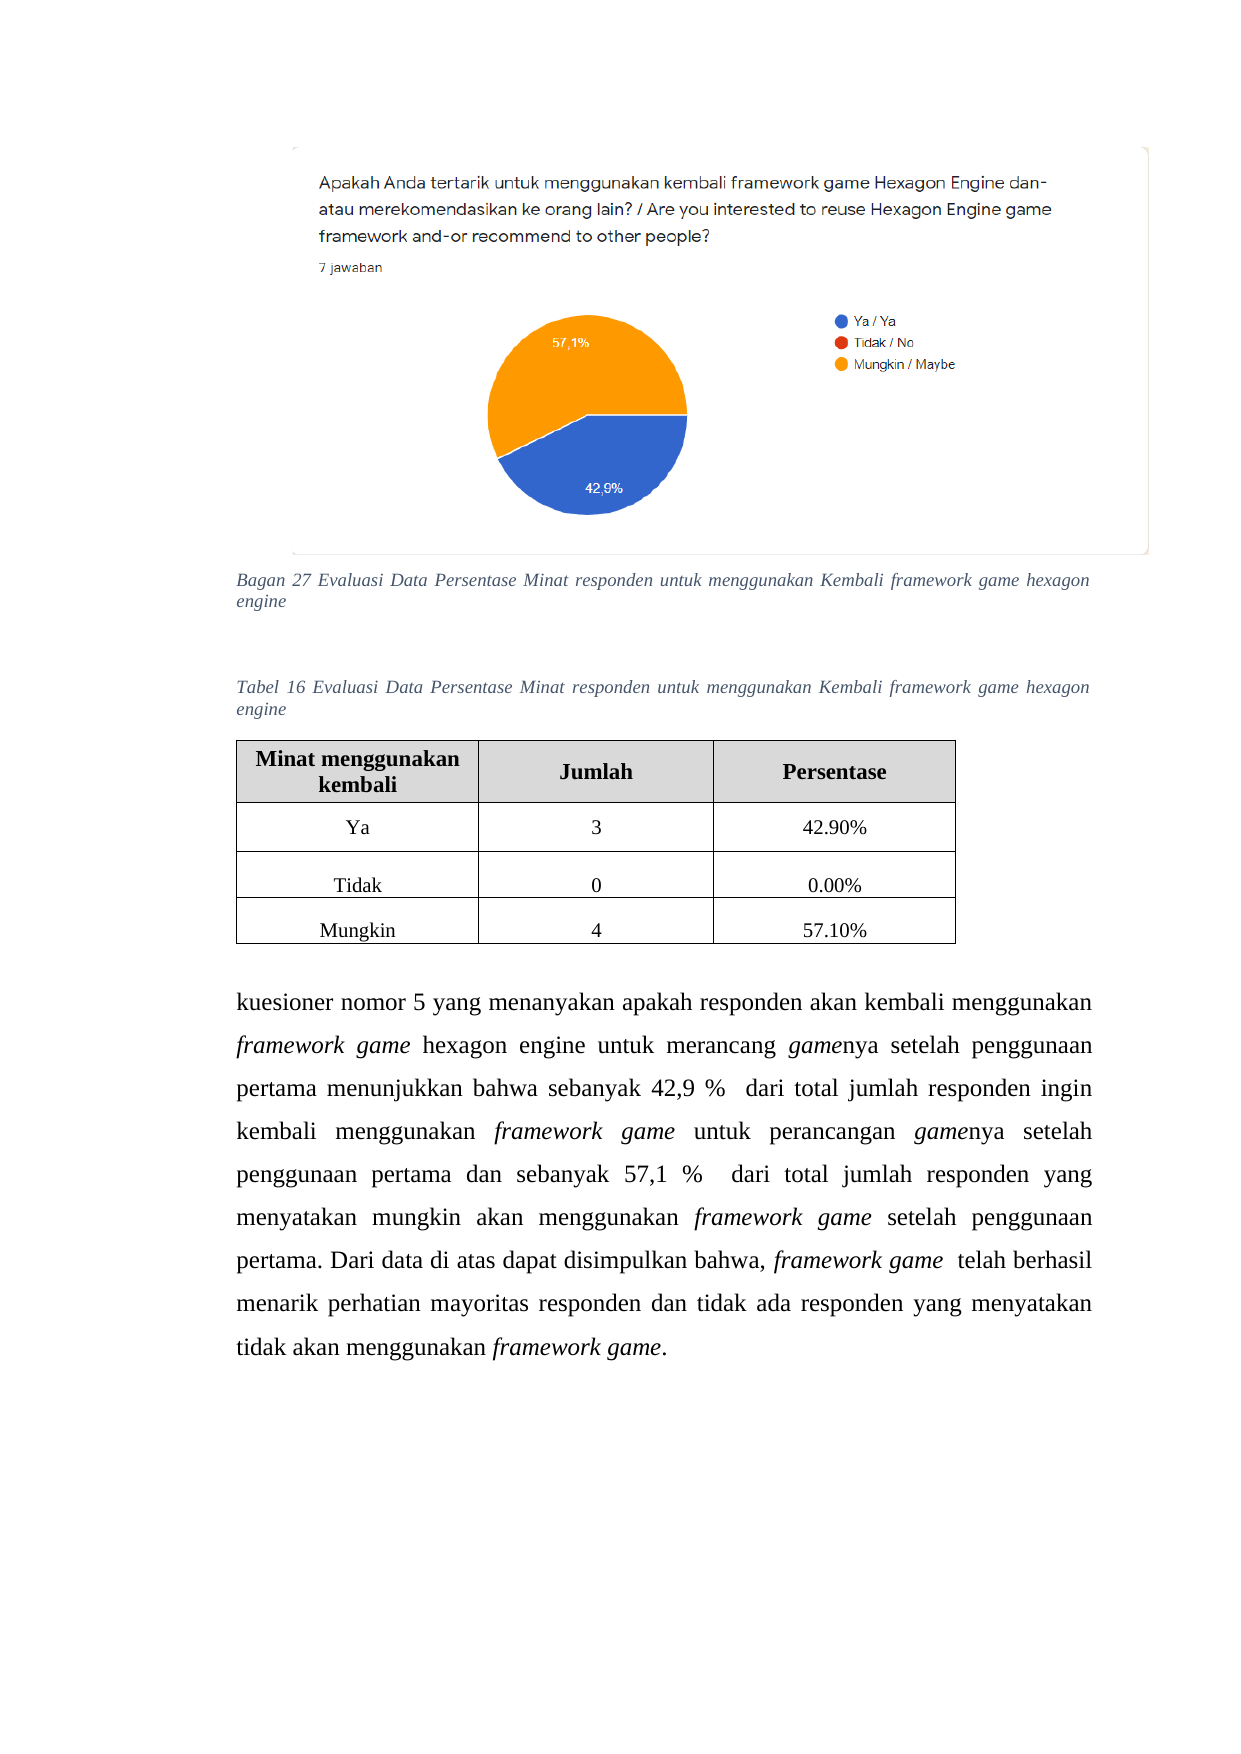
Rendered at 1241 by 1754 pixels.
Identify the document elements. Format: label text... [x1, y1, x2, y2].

table_cell 4 [479, 898, 713, 942]
table_header Persentase [714, 741, 955, 802]
table_cell Ya [237, 803, 478, 851]
text Bagan 27 Evaluasi Data Persentase Minat responden untuk menggunakan Kembali framework game hexagon engine [236, 569, 1092, 612]
table_cell 3 [479, 803, 713, 851]
table_cell 0.00% [714, 852, 955, 897]
table_cell 57.10% [714, 898, 955, 942]
text kuesioner nomor 5 yang menanyakan apakah responden akan kembali menggunakan framework game hexagon engine untuk merancang gamenya setelah penggunaan pertama menunjukkan bahwa sebanyak 42,9 % dari total jumlah responden ingin kembali menggunakan framework game untuk perancangan gamenya setelah penggunaan pertama dan sebanyak 57,1 % dari total jumlah responden yang menyatakan mungkin akan menggunakan framework game setelah penggunaan pertama. Dari data di atas dapat disimpulkan bahwa, framework game telah berhasil menarik perhatian mayoritas responden dan tidak ada responden yang menyatakan tidak akan menggunakan framework game. [236, 987, 1092, 1360]
text Tabel 16 Evaluasi Data Persentase Minat responden untuk menggunakan Kembali framework game hexagon engine [236, 676, 1092, 719]
picture [292, 147, 1149, 555]
table_cell Mungkin [237, 898, 478, 942]
table_header Minat menggunakan kembali [237, 741, 478, 802]
table_header Jumlah [479, 741, 713, 802]
table_cell Tidak [237, 852, 478, 897]
table_cell 42.90% [714, 803, 955, 851]
table_cell 0 [479, 852, 713, 897]
